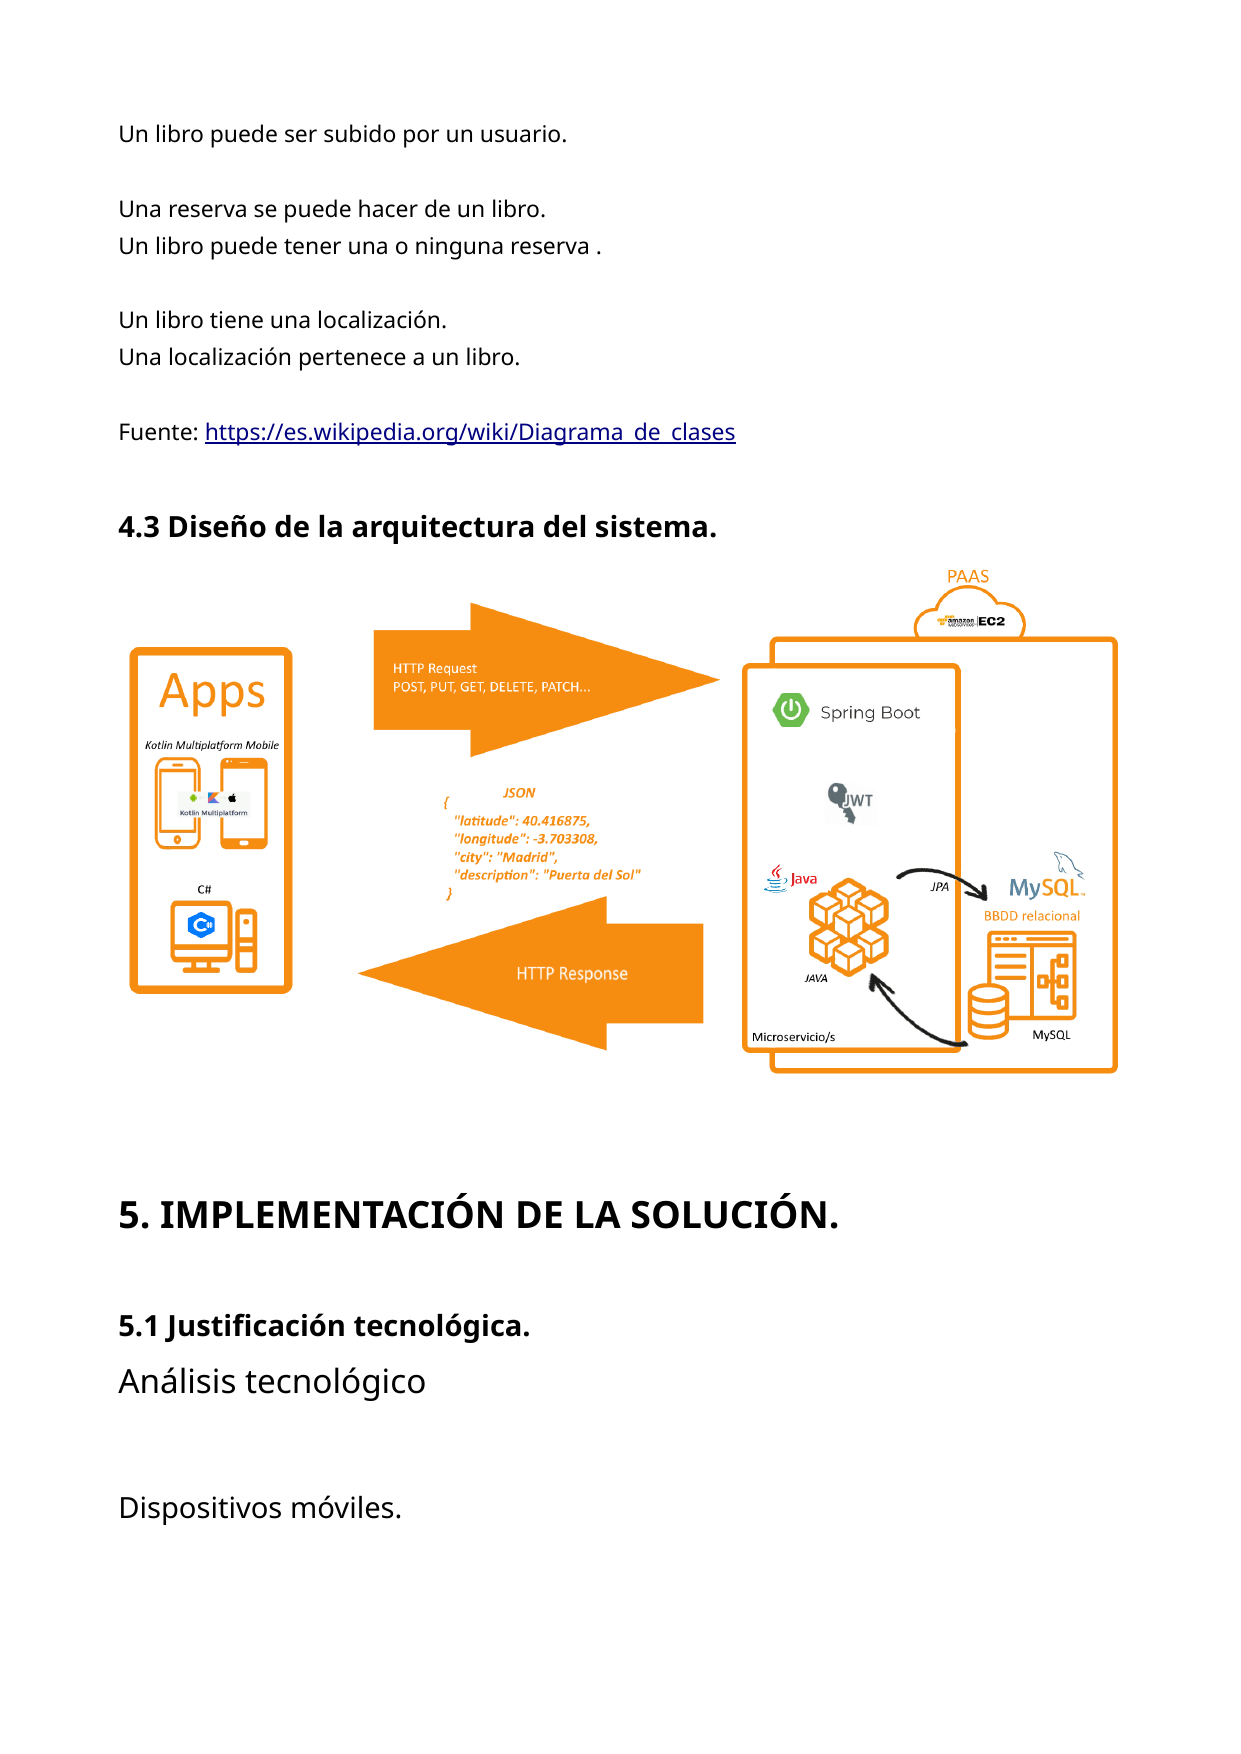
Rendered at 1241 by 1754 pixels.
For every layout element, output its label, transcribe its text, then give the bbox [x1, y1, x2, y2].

subtitle 5. IMPLEMENTACIÓN DE LA SOLUCIÓN [118, 1188, 1122, 1239]
subtitle Justificación tecnológica [118, 1305, 1122, 1345]
picture [118, 558, 1123, 1117]
subtitle Diseño de la arquitectura del sistema [118, 507, 1122, 546]
